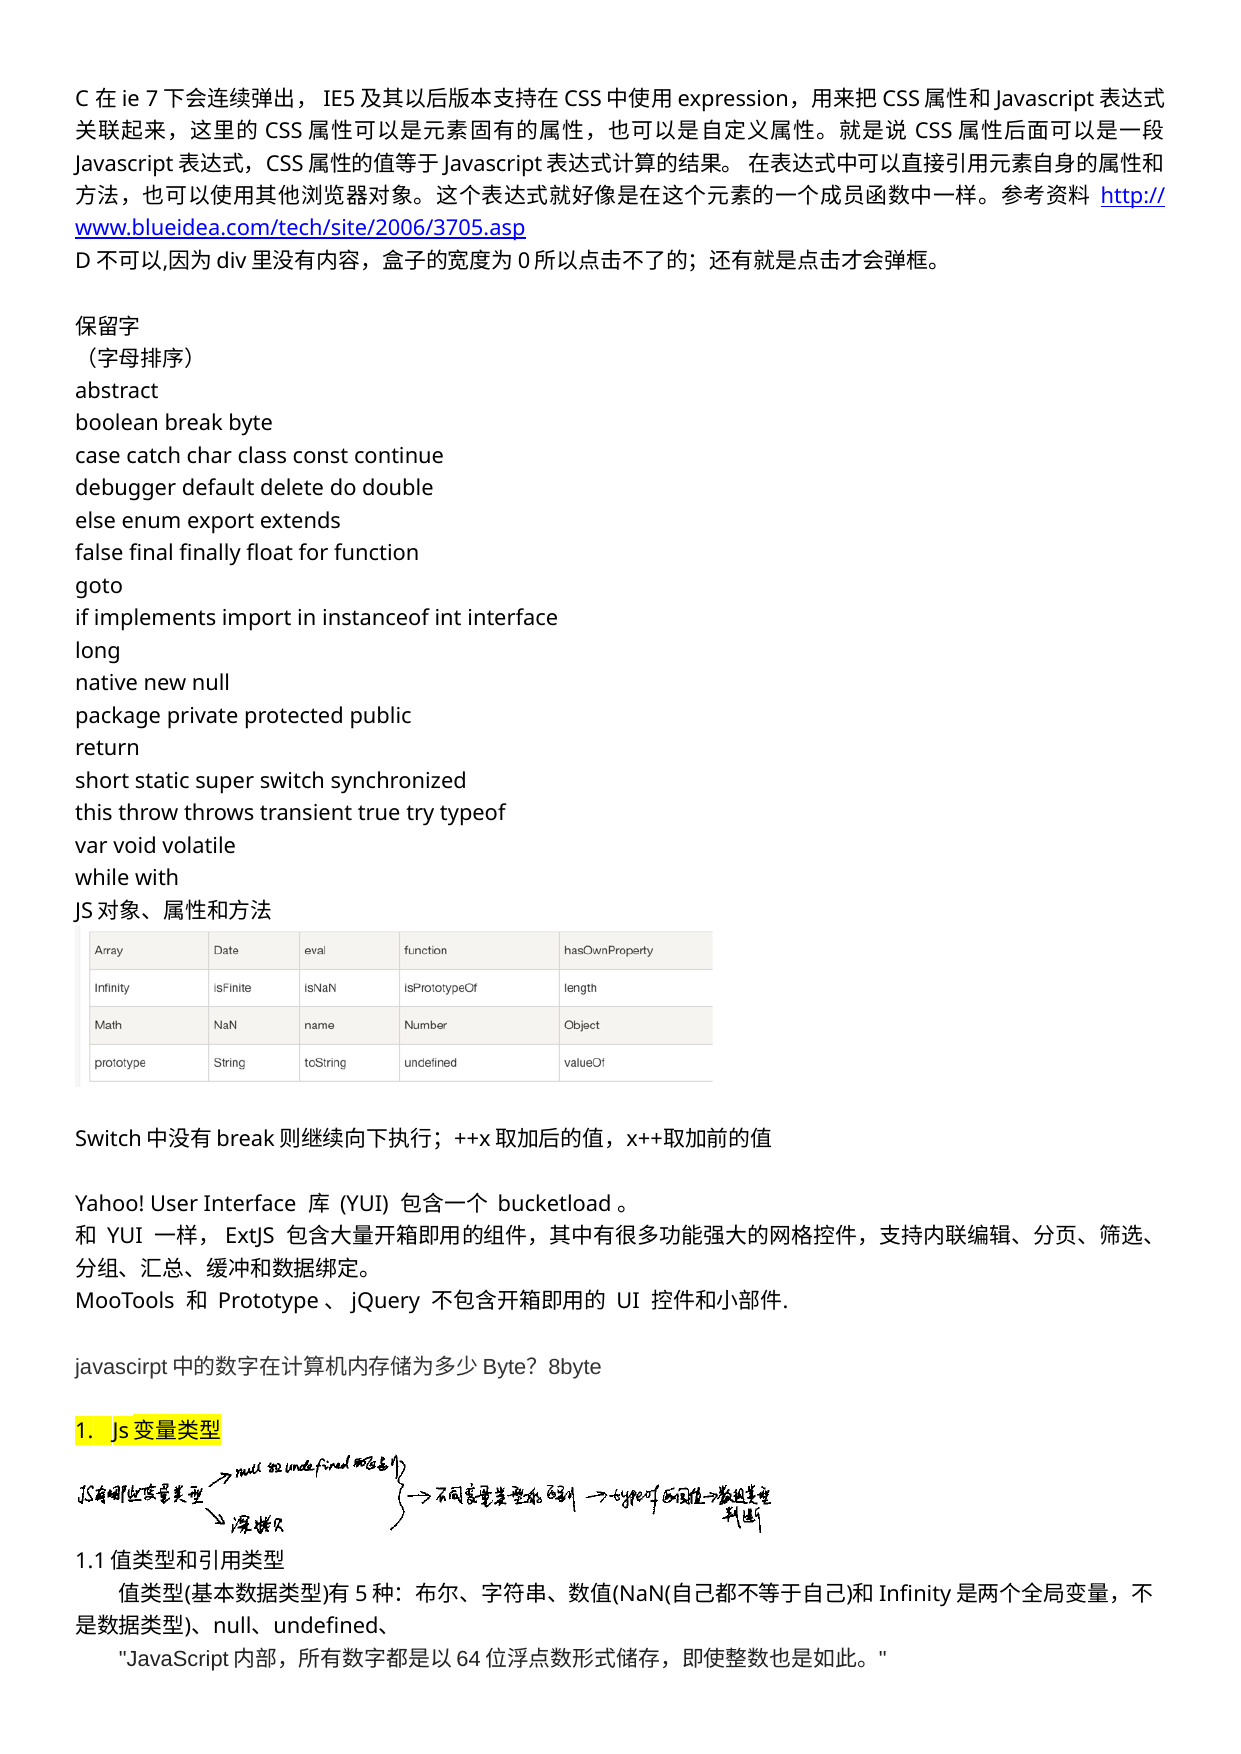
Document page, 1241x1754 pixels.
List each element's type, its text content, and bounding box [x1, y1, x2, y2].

text debugger default delete do double [75, 471, 1165, 503]
text package private protected public [75, 698, 1165, 731]
text native new null [75, 666, 1165, 698]
text false final finally float for function [75, 536, 1165, 568]
text （字母排序） [75, 341, 1165, 373]
text Yahoo! User Interface 库 (YUI) 包含一个 bucketload 。 [75, 1186, 1165, 1218]
text 值类型(基本数据类型)有5种：布尔、字符串、数值(NaN(自己都不等于自己)和Infinity是两个全局变量，不是数据类型)、null、undefined、 [75, 1576, 1165, 1641]
picture [75, 925, 713, 1087]
text C 在ie 7下会连续弹出， IE5及其以后版本支持在CSS中使用expression，用来把CSS属性和Javascript表达式关联起来，这里的CSS属性可以是元素固有的属性，也可以是自定义属性。就是说CSS属性后面可以是一段Javascript表达式，CSS属性的值等于Javascript表达式计算的结果。 在表达式中可以直接引用元素自身的属性和方法，也可以使用其他浏览器对象。这个表达式就好像是在这个元素的一个成员函数中一样。参考资料 http://www.blueidea.com/tech/site/2006/3705.asp [75, 81, 1165, 243]
text this throw throws transient true try typeof [75, 796, 1165, 828]
text case catch char class const continue [75, 438, 1165, 471]
text abstract [75, 373, 1165, 406]
text 和 YUI 一样， ExtJS 包含大量开箱即用的组件，其中有很多功能强大的网格控件，支持内联编辑、分页、筛选、分组、汇总、缓冲和数据绑定。 [75, 1218, 1165, 1283]
text goto [75, 568, 1165, 601]
text while with [75, 861, 1165, 893]
text "JavaScript内部，所有数字都是以64位浮点数形式储存，即使整数也是如此。" [75, 1641, 233, 1673]
text MooTools 和 Prototype 、 jQuery 不包含开箱即用的 UI 控件和小部件. [75, 1283, 1165, 1316]
text 保留字 [75, 308, 1165, 341]
text short static super switch synchronized [75, 763, 1165, 796]
text else enum export extends [75, 503, 1165, 536]
text "JavaScript内部，所有数字都是以64位浮点数形式储存，即使整数也是如此。" [879, 1641, 1165, 1673]
text D 不可以,因为div里没有内容，盒子的宽度为0所以点击不了的；还有就是点击才会弹框。 [75, 243, 1165, 276]
list Js变量类型 [75, 1413, 1165, 1446]
text javascirpt中的数字在计算机内存储为多少Byte？8byte [75, 1348, 1165, 1381]
text JS对象、属性和方法 [75, 893, 1165, 926]
text Switch中没有break则继续向下执行；++x取加后的值，x++取加前的值 [75, 1121, 1165, 1153]
text if implements import in instanceof int interface [75, 601, 1165, 633]
text boolean break byte [75, 406, 1165, 438]
text return [75, 731, 1165, 763]
text 1.1值类型和引用类型 [75, 1543, 1165, 1576]
text var void volatile [75, 828, 1165, 861]
text long [75, 633, 1165, 666]
